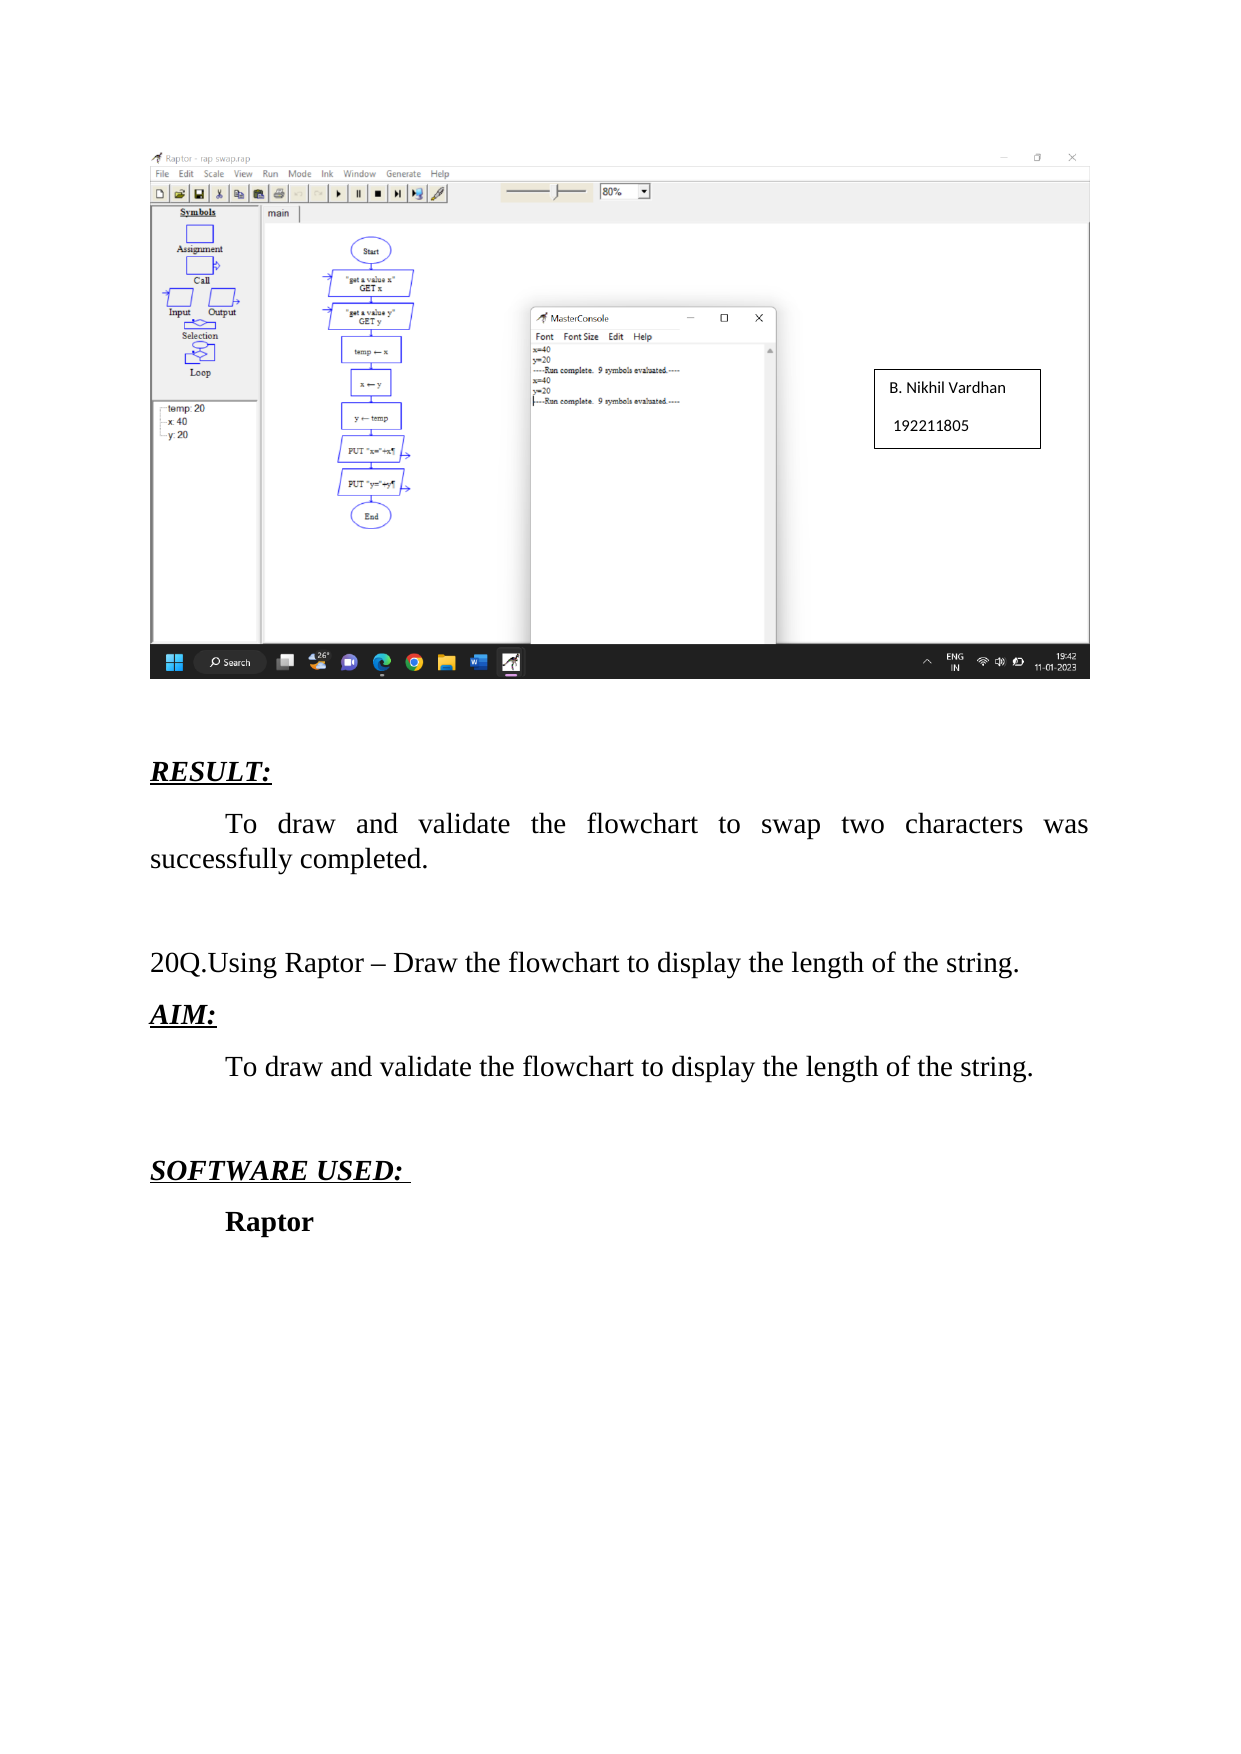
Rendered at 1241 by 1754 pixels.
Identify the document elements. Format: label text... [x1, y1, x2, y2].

text Raptor [150, 1204, 1090, 1238]
picture [150, 150, 1090, 679]
text SOFTWARE USED: [150, 1153, 1090, 1186]
text AIM: [150, 997, 1090, 1031]
text RESULT: [150, 754, 1090, 788]
text To draw and validate the flowchart to swap two characters was successfully completed. [150, 806, 1090, 875]
text 20Q.Using Raptor – Draw the flowchart to display the length of the string. [150, 945, 1090, 979]
text To draw and validate the flowchart to display the length of the string. [150, 1049, 1090, 1082]
